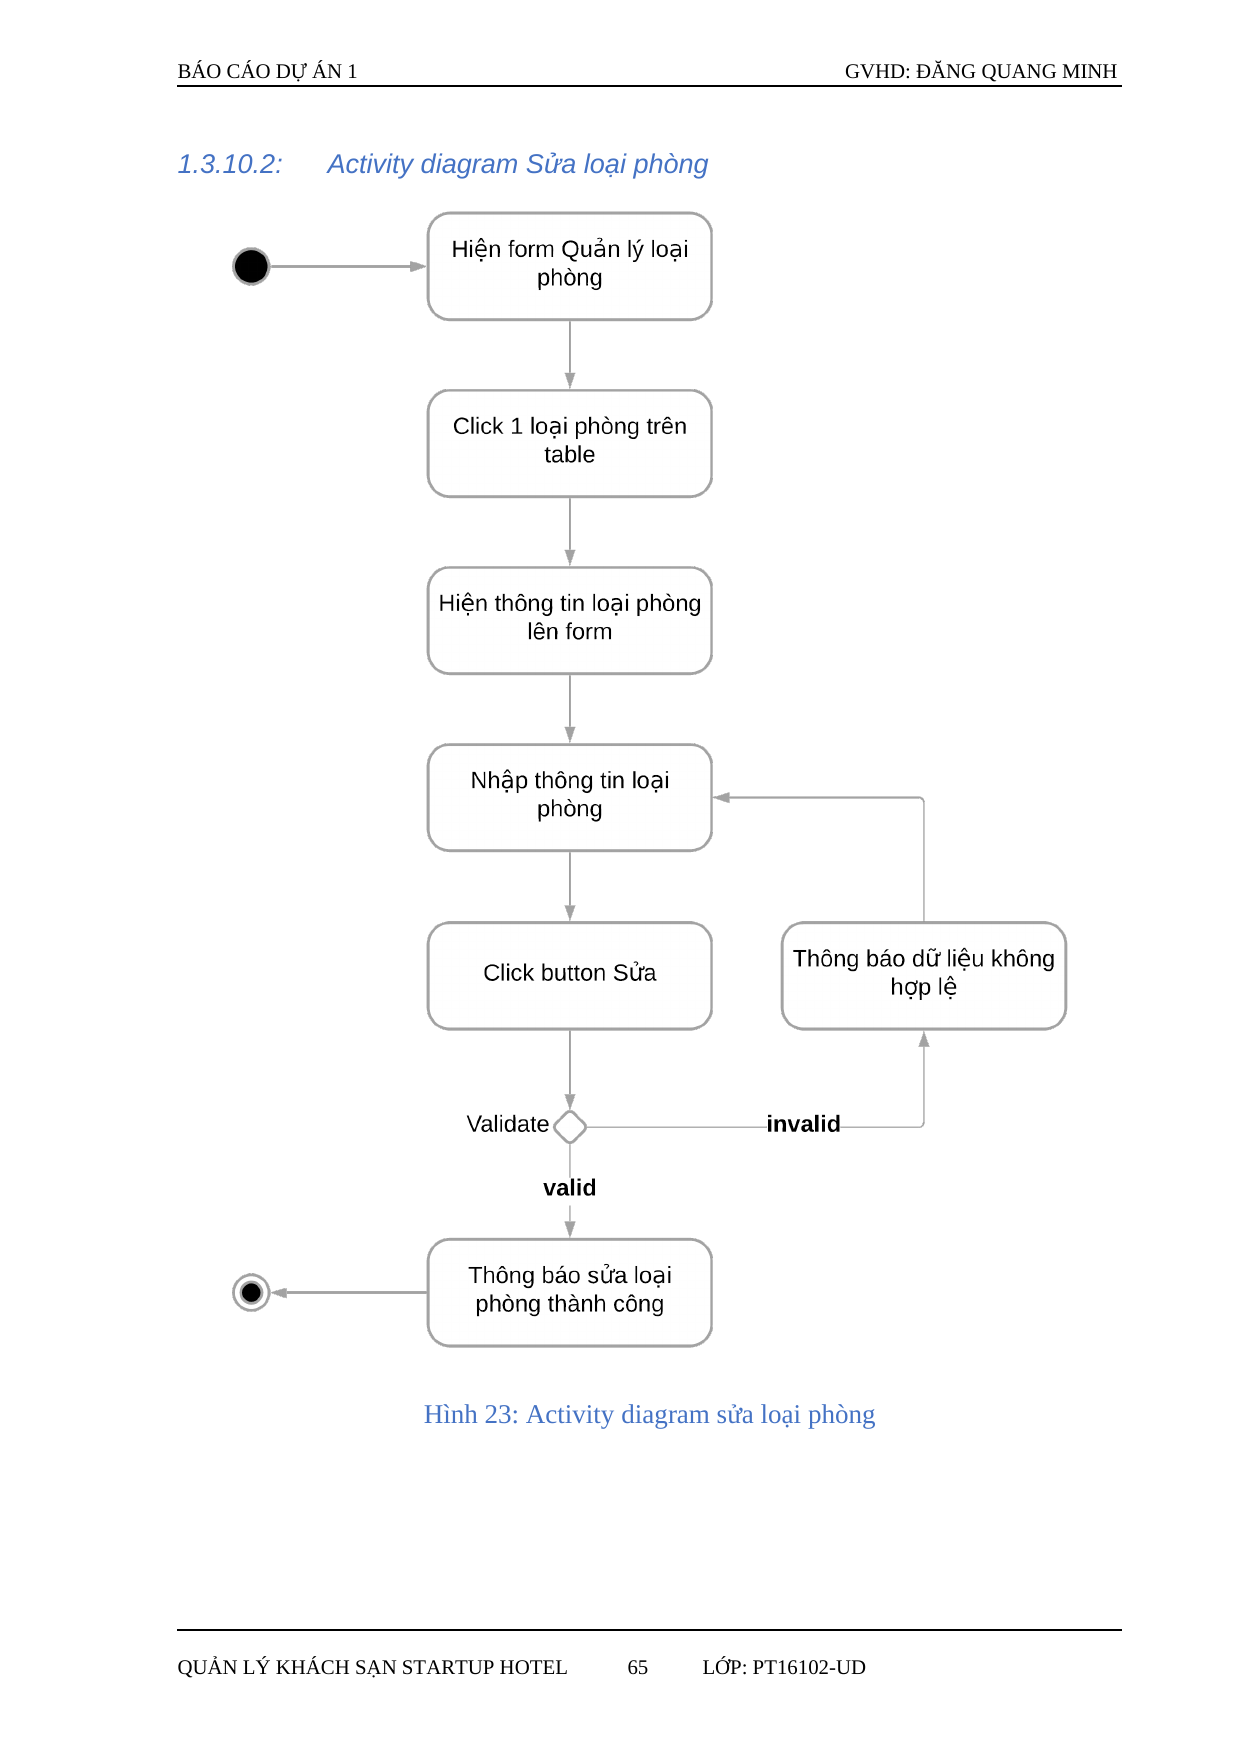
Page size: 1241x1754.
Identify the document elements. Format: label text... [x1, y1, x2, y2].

subtitle Activity diagram Sửa loại phòng [177, 148, 1122, 179]
picture [198, 178, 1101, 1382]
